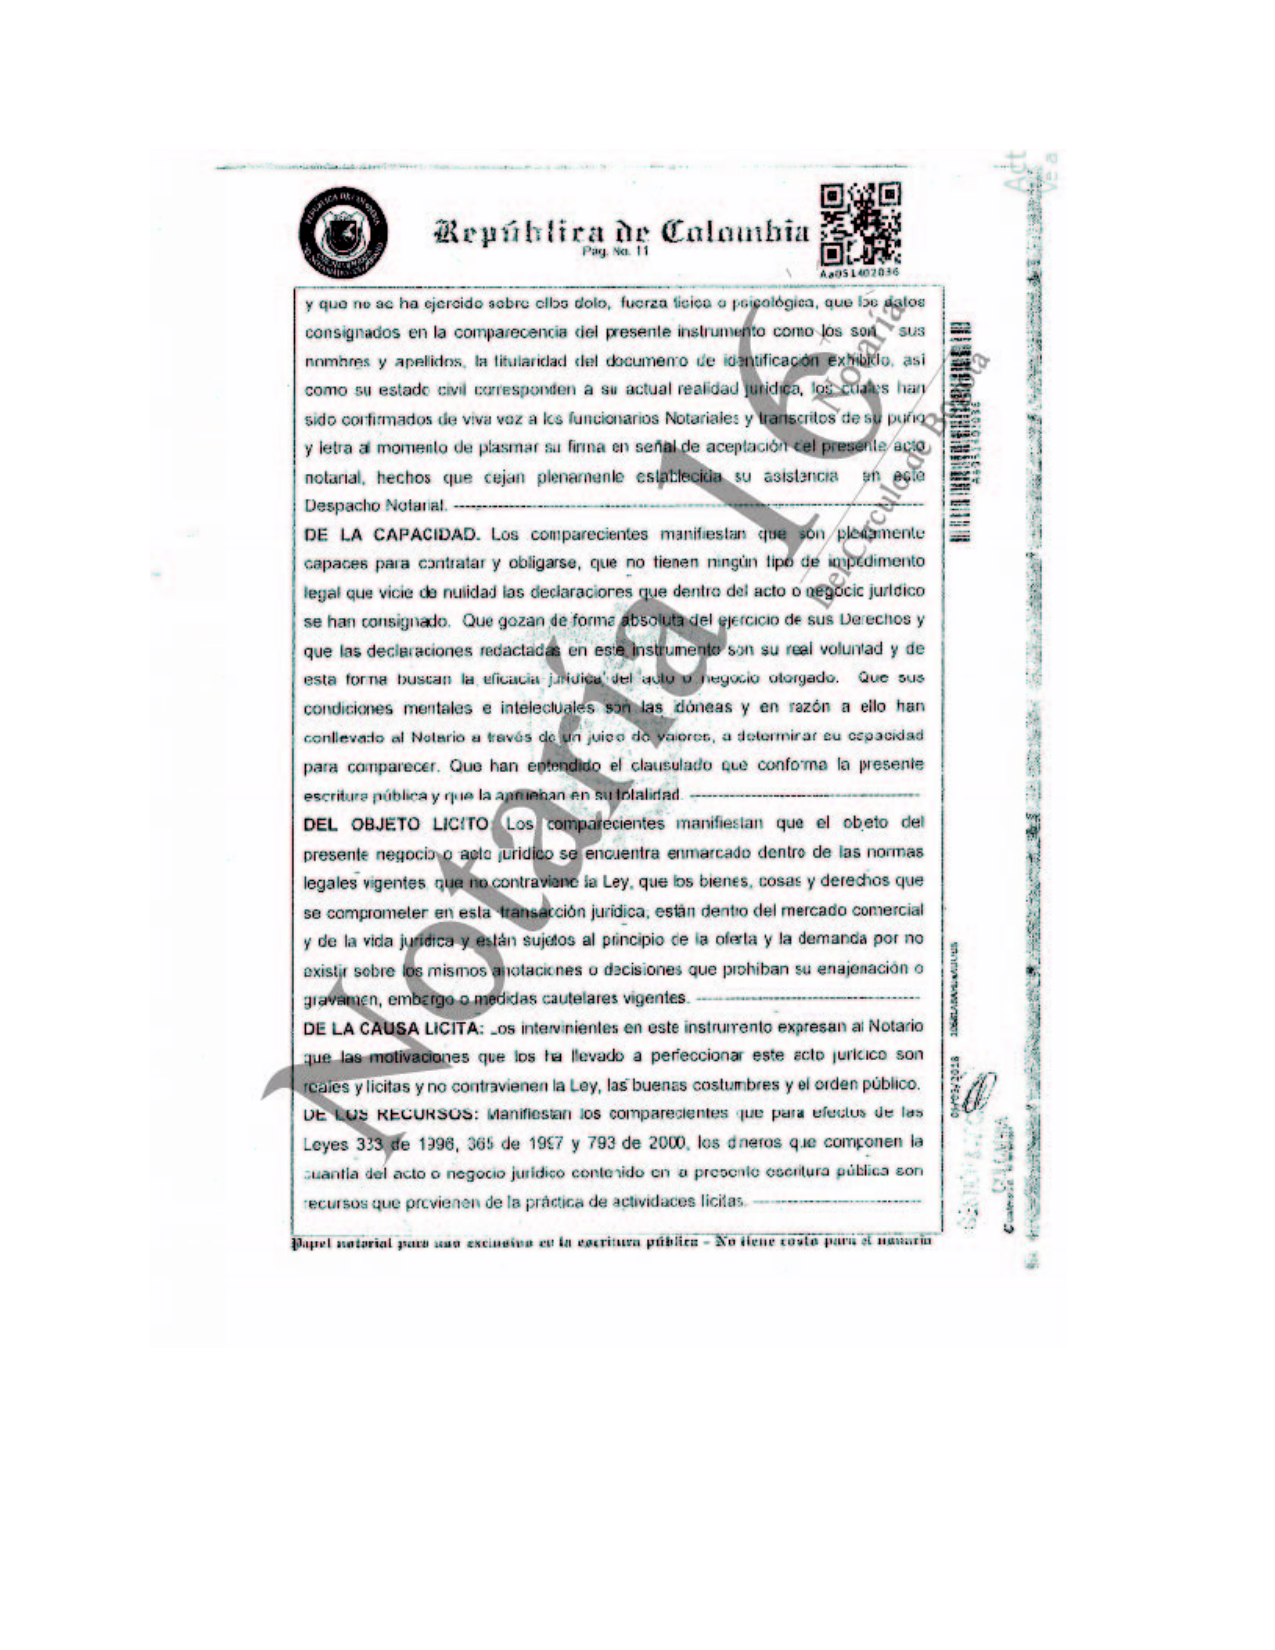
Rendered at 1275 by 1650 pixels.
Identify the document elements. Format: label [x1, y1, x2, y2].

picture [150, 149, 1067, 1348]
